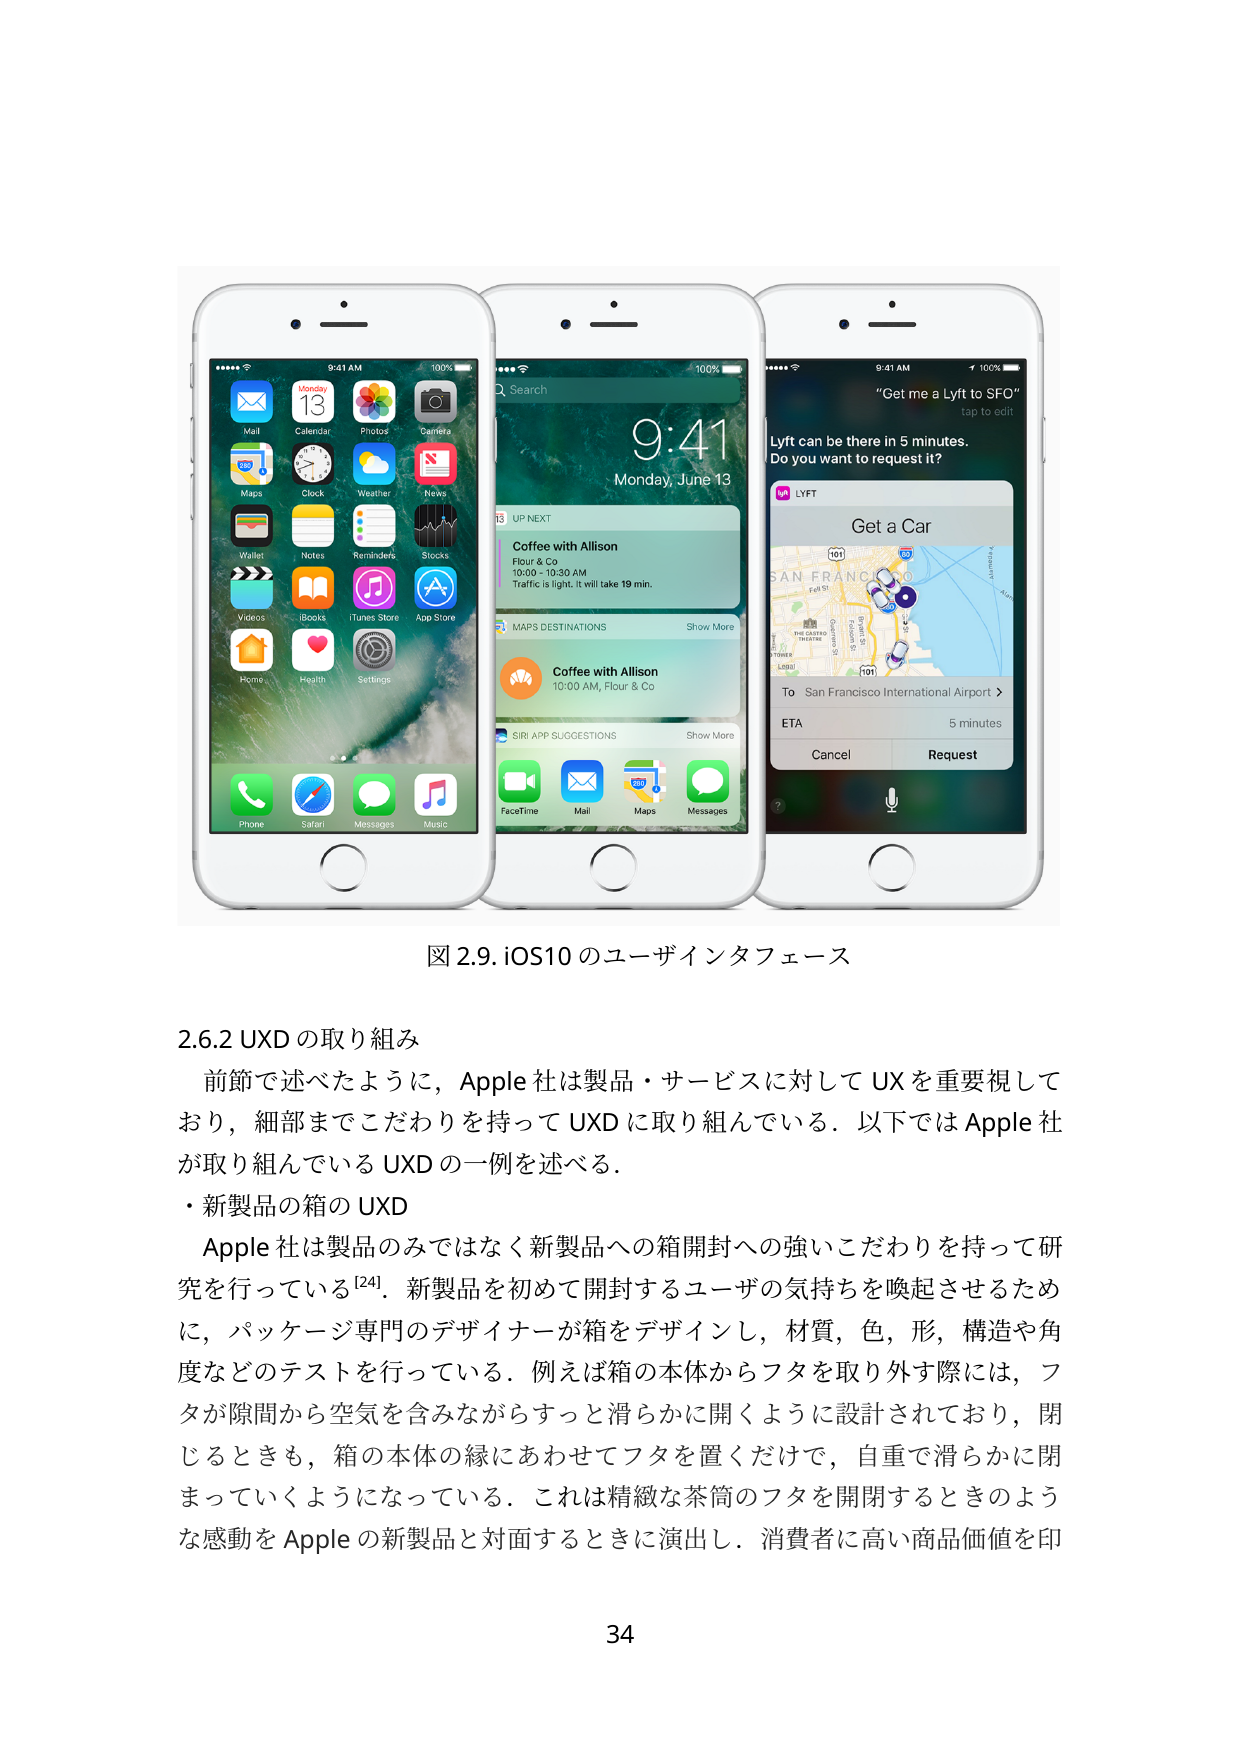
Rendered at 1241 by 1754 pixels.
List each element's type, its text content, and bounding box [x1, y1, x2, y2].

text ・新製品の箱のUXD [177, 1183, 1063, 1225]
list 図2.9. iOS10のユーザインタフェース [215, 933, 1063, 975]
text 2.6.2 UXDの取り組み [177, 1017, 1063, 1058]
text 前節で述べたように，Apple社は製品・サービスに対してUXを重要視しており，細部までこだわりを持ってUXDに取り組んでいる．以下ではApple社が取り組んでいるUXDの一例を述べる． [177, 1058, 1063, 1183]
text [177, 1225, 1063, 1558]
picture [177, 266, 1060, 926]
